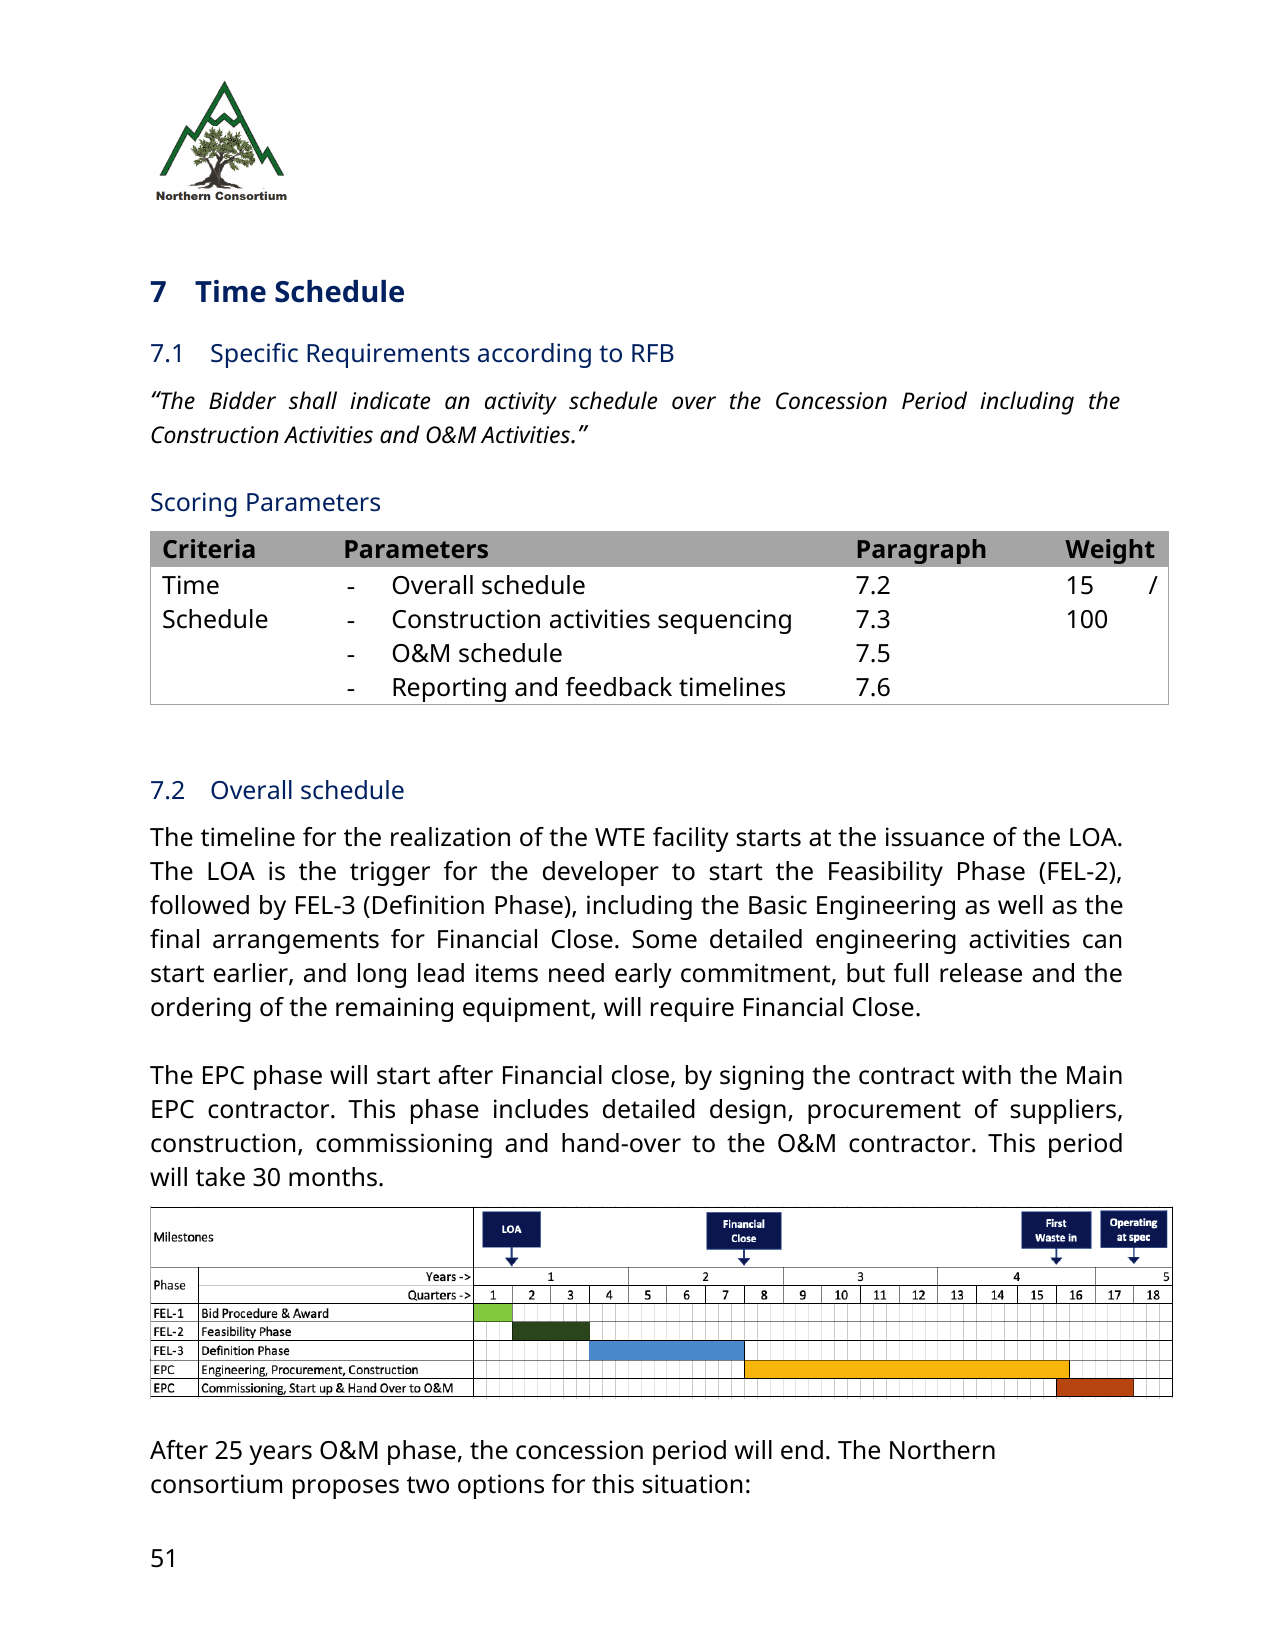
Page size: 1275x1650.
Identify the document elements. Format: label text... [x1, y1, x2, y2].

table_cell 15 / 100 [1054, 567, 1168, 703]
table_header Weight [1054, 532, 1168, 566]
subtitle Overall schedule [150, 773, 1125, 807]
text “The Bidder shall indicate an activity schedule over the Concession Period including the Construction Activities and O&M Activities.” [150, 382, 1125, 451]
table_cell Overall schedule Construction activities sequencing O&M schedule Reporting and feedback timelines [332, 567, 844, 703]
text Scoring Parameters [150, 484, 1125, 519]
table_cell 7.2 7.3 7.5 7.6 [844, 567, 1054, 703]
picture [150, 75, 288, 209]
text After 25 years O&M phase, the concession period will end. The Northern consortium proposes two options for this situation: [150, 1432, 1125, 1501]
text The timeline for the realization of the WTE facility starts at the issuance of the LOA. The LOA is the trigger for the developer to start the Feasibility Phase (FEL-2), followed by FEL-3 (Definition Phase), including the Basic Engineering as well as the final arrangements for Financial Close. Some detailed engineering activities can start earlier, and long lead items need early commitment, but full release and the ordering of the remaining equipment, will require Financial Close. [150, 819, 1125, 1024]
subtitle Specific Requirements according to RFB [150, 336, 1125, 370]
table_header Paragraph [844, 532, 1054, 566]
subtitle Time Schedule [150, 271, 1125, 311]
table_header Parameters [332, 532, 844, 566]
text The EPC phase will start after Financial close, by signing the contract with the Main EPC contractor. This phase includes detailed design, procurement of suppliers, construction, commissioning and hand-over to the O&M contractor. This period will take 30 months. [150, 1058, 1125, 1194]
table_cell Time Schedule [151, 567, 332, 703]
picture [150, 1206, 1174, 1399]
table_header Criteria [151, 532, 332, 566]
